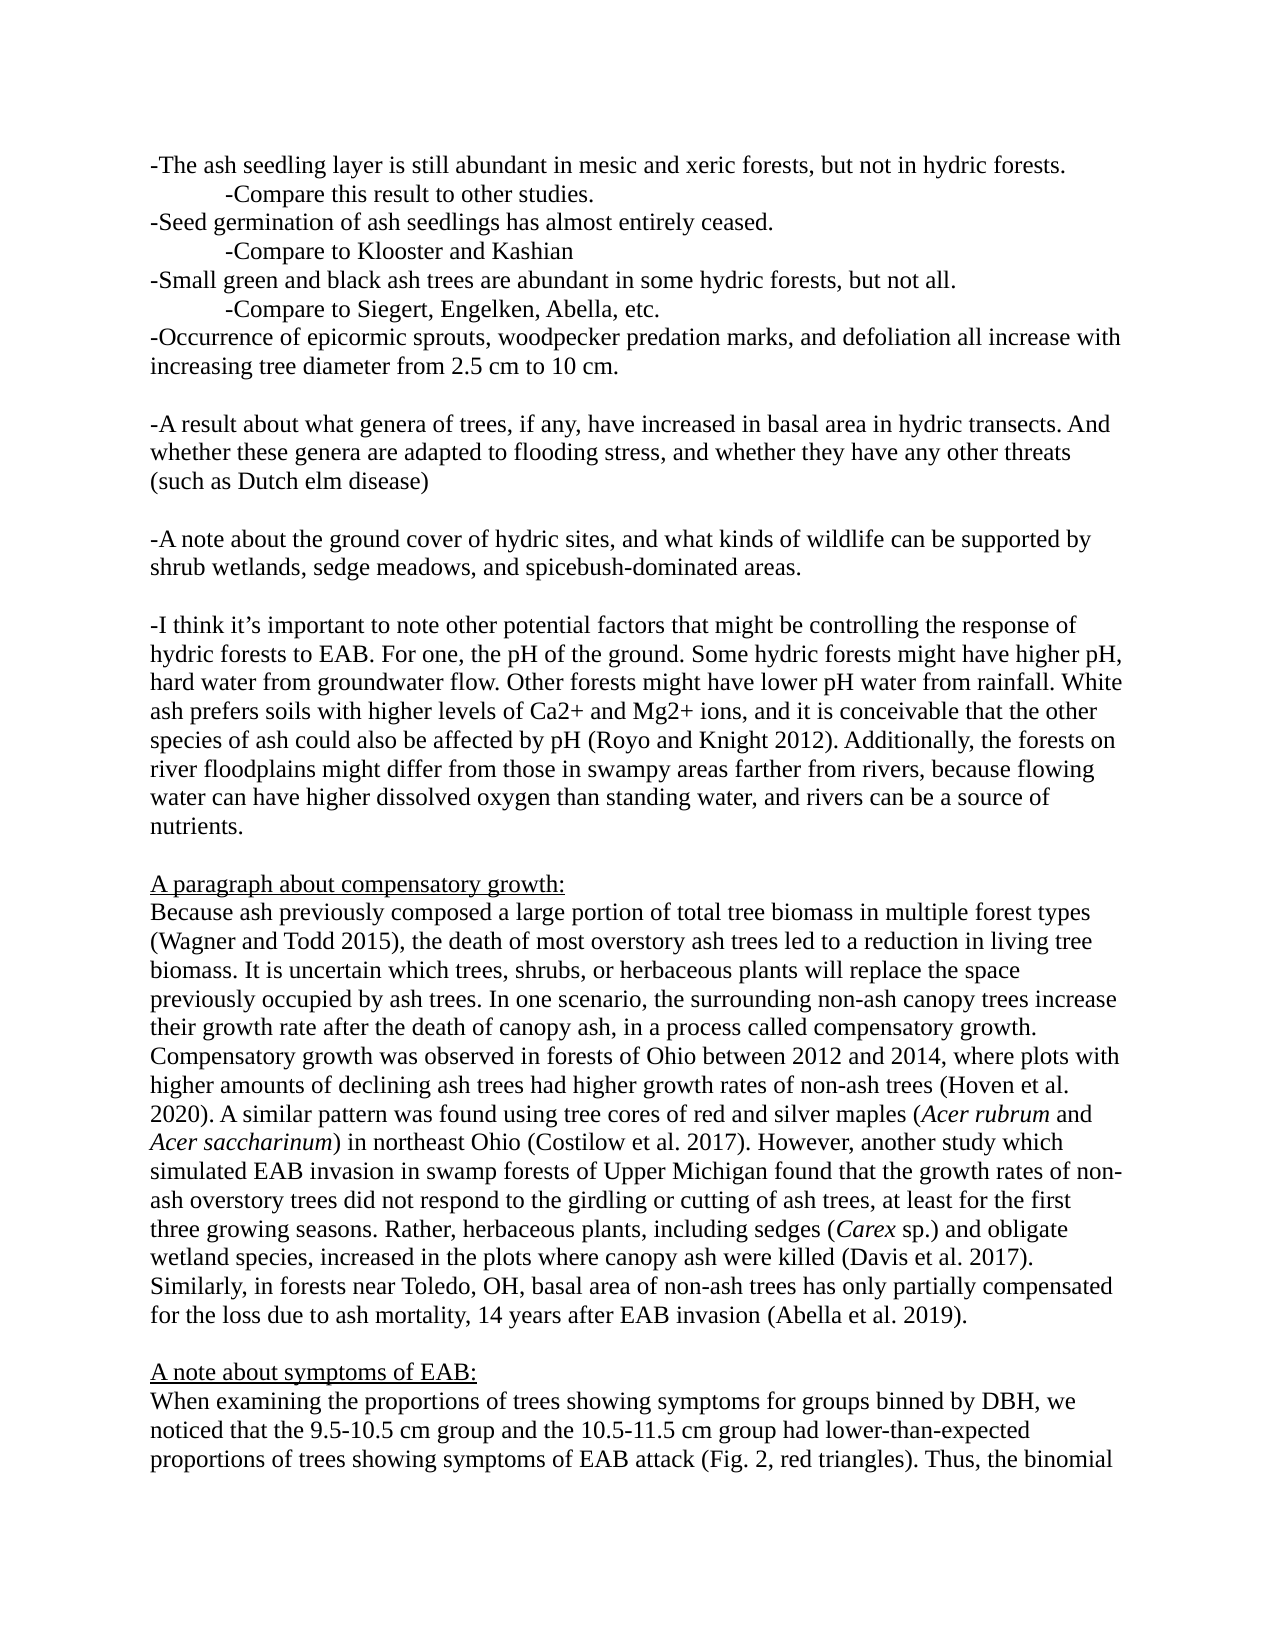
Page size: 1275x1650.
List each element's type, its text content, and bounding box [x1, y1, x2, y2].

text -Compare to Siegert, Engelken, Abella, etc. [150, 294, 1125, 322]
text -The ash seedling layer is still abundant in mesic and xeric forests, but not in hydric forests. [150, 150, 1125, 179]
text -A note about the ground cover of hydric sites, and what kinds of wildlife can be supported by shrub wetlands, sedge meadows, and spicebush-dominated areas. [150, 524, 1125, 581]
text -Compare to Klooster and Kashian [150, 236, 1125, 265]
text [150, 1386, 1125, 1472]
text Because ash previously composed a large portion of total tree biomass in multiple forest types (Wagner and Todd 2015), the death of most overstory ash trees led to a reduction in living tree biomass. It is uncertain which trees, shrubs, or herbaceous plants will replace the space previously occupied by ash trees. In one scenario, the surrounding non-ash canopy trees increase their growth rate after the death of canopy ash, in a process called compensatory growth. Compensatory growth was observed in forests of Ohio between 2012 and 2014, where plots with higher amounts of declining ash trees had higher growth rates of non-ash trees (Hoven et al. 2020). A similar pattern was found using tree cores of red and silver maples (Acer rubrum and Acer saccharinum) in northeast Ohio (Costilow et al. 2017). However, another study which simulated EAB invasion in swamp forests of Upper Michigan found that the growth rates of non-ash overstory trees did not respond to the girdling or cutting of ash trees, at least for the first three growing seasons. Rather, herbaceous plants, including sedges (Carex sp.) and obligate wetland species, increased in the plots where canopy ash were killed (Davis et al. 2017). Similarly, in forests near Toledo, OH, basal area of non-ash trees has only partially compensated for the loss due to ash mortality, 14 years after EAB invasion (Abella et al. 2019). [150, 897, 1125, 1329]
text -Small green and black ash trees are abundant in some hydric forests, but not all. [150, 265, 1125, 294]
text A paragraph about compensatory growth: [150, 869, 1125, 897]
text -Compare this result to other studies. [150, 179, 1125, 207]
text -Occurrence of epicormic sprouts, woodpecker predation marks, and defoliation all increase with increasing tree diameter from 2.5 cm to 10 cm. [150, 322, 1125, 380]
text -Seed germination of ash seedlings has almost entirely ceased. [150, 207, 1125, 236]
text -A result about what genera of trees, if any, have increased in basal area in hydric transects. And whether these genera are adapted to flooding stress, and whether they have any other threats (such as Dutch elm disease) [150, 409, 1125, 495]
text -I think it’s important to note other potential factors that might be controlling the response of hydric forests to EAB. For one, the pH of the ground. Some hydric forests might have higher pH, hard water from groundwater flow. Other forests might have lower pH water from rainfall. White ash prefers soils with higher levels of Ca2+ and Mg2+ ions, and it is conceivable that the other species of ash could also be affected by pH (Royo and Knight 2012). Additionally, the forests on river floodplains might differ from those in swampy areas farther from rivers, because flowing water can have higher dissolved oxygen than standing water, and rivers can be a source of nutrients. [150, 610, 1125, 840]
text A note about symptoms of EAB: [150, 1357, 1125, 1386]
